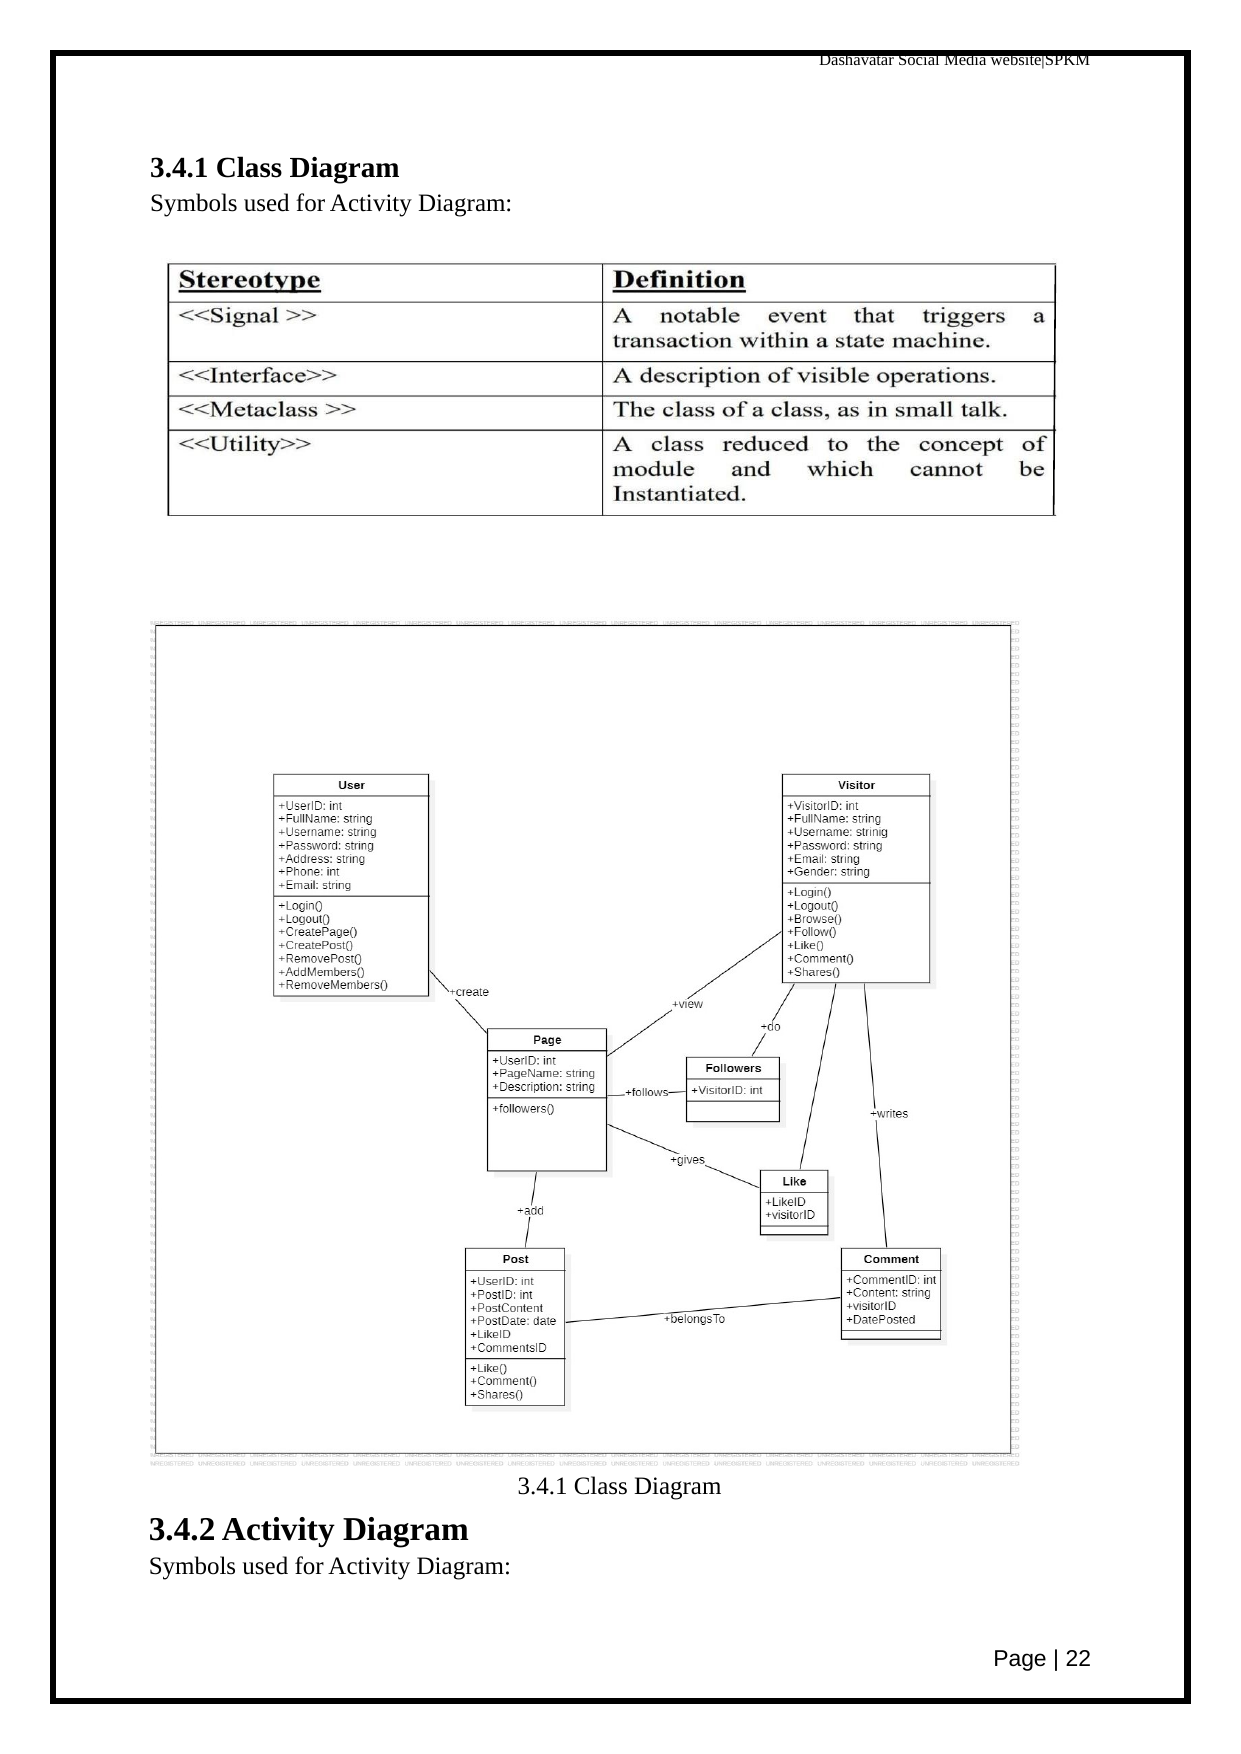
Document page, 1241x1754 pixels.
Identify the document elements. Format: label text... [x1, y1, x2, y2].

picture [150, 219, 1086, 598]
text Symbols used for Activity Diagram: [148, 1551, 1184, 1580]
subtitle 3.4.2 Activity Diagram [148, 1509, 1183, 1548]
picture [150, 617, 1022, 1466]
